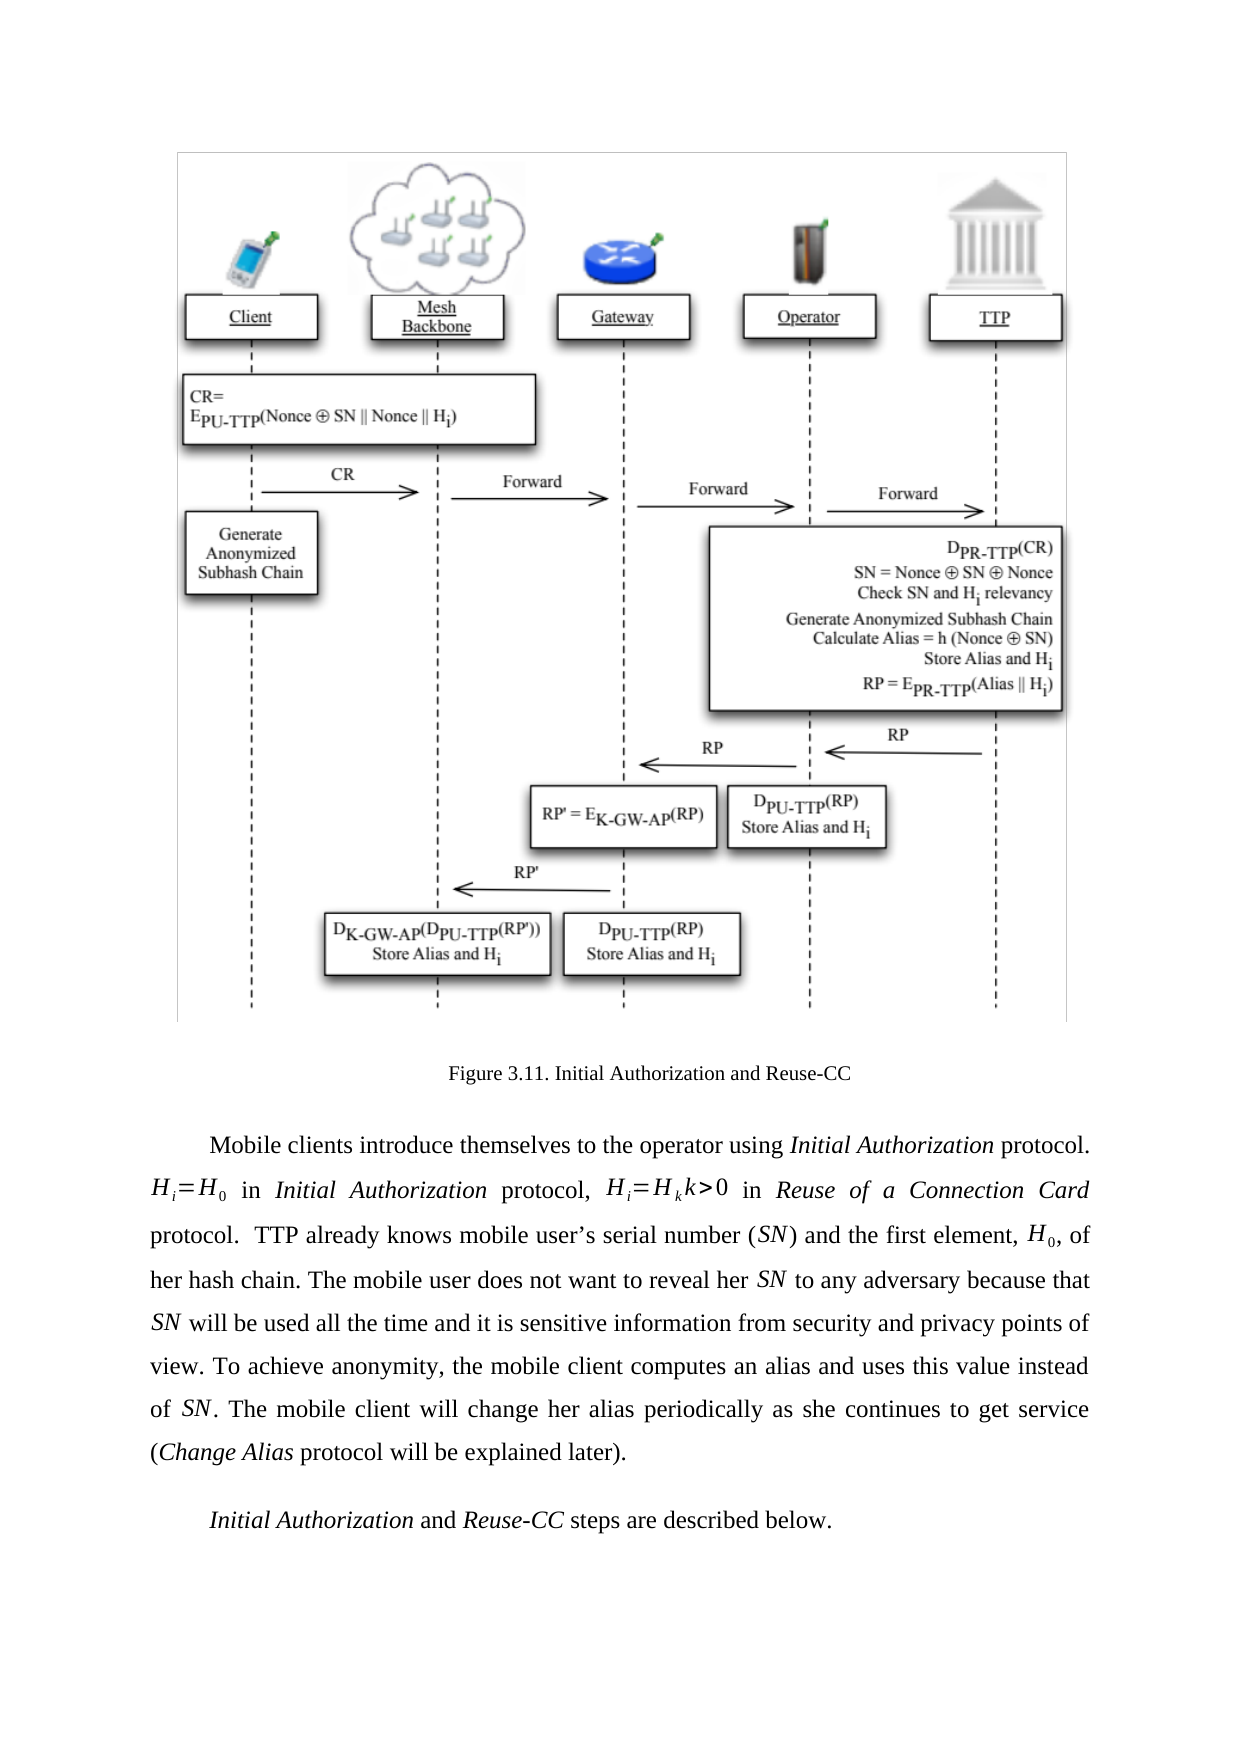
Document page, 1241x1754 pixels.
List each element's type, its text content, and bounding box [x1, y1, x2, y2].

text Mobile clients introduce themselves to the operator using Initial Authorization protocol. in Initial Authorization protocol, in Reuse of a Connection Card protocol. TTP already knows mobile user’s serial number () and the first element, , of her hash chain. The mobile user does not want to reveal her to any adversary because that will be used all the time and it is sensitive information from security and privacy points of view. To achieve anonymity, the mobile client computes an alias and uses this value instead of . The mobile client will change her alias periodically as she continues to get service (Change Alias protocol will be explained later). [150, 1130, 1090, 1466]
text Initial Authorization and Reuse-CC steps are described below. [150, 1506, 1090, 1534]
